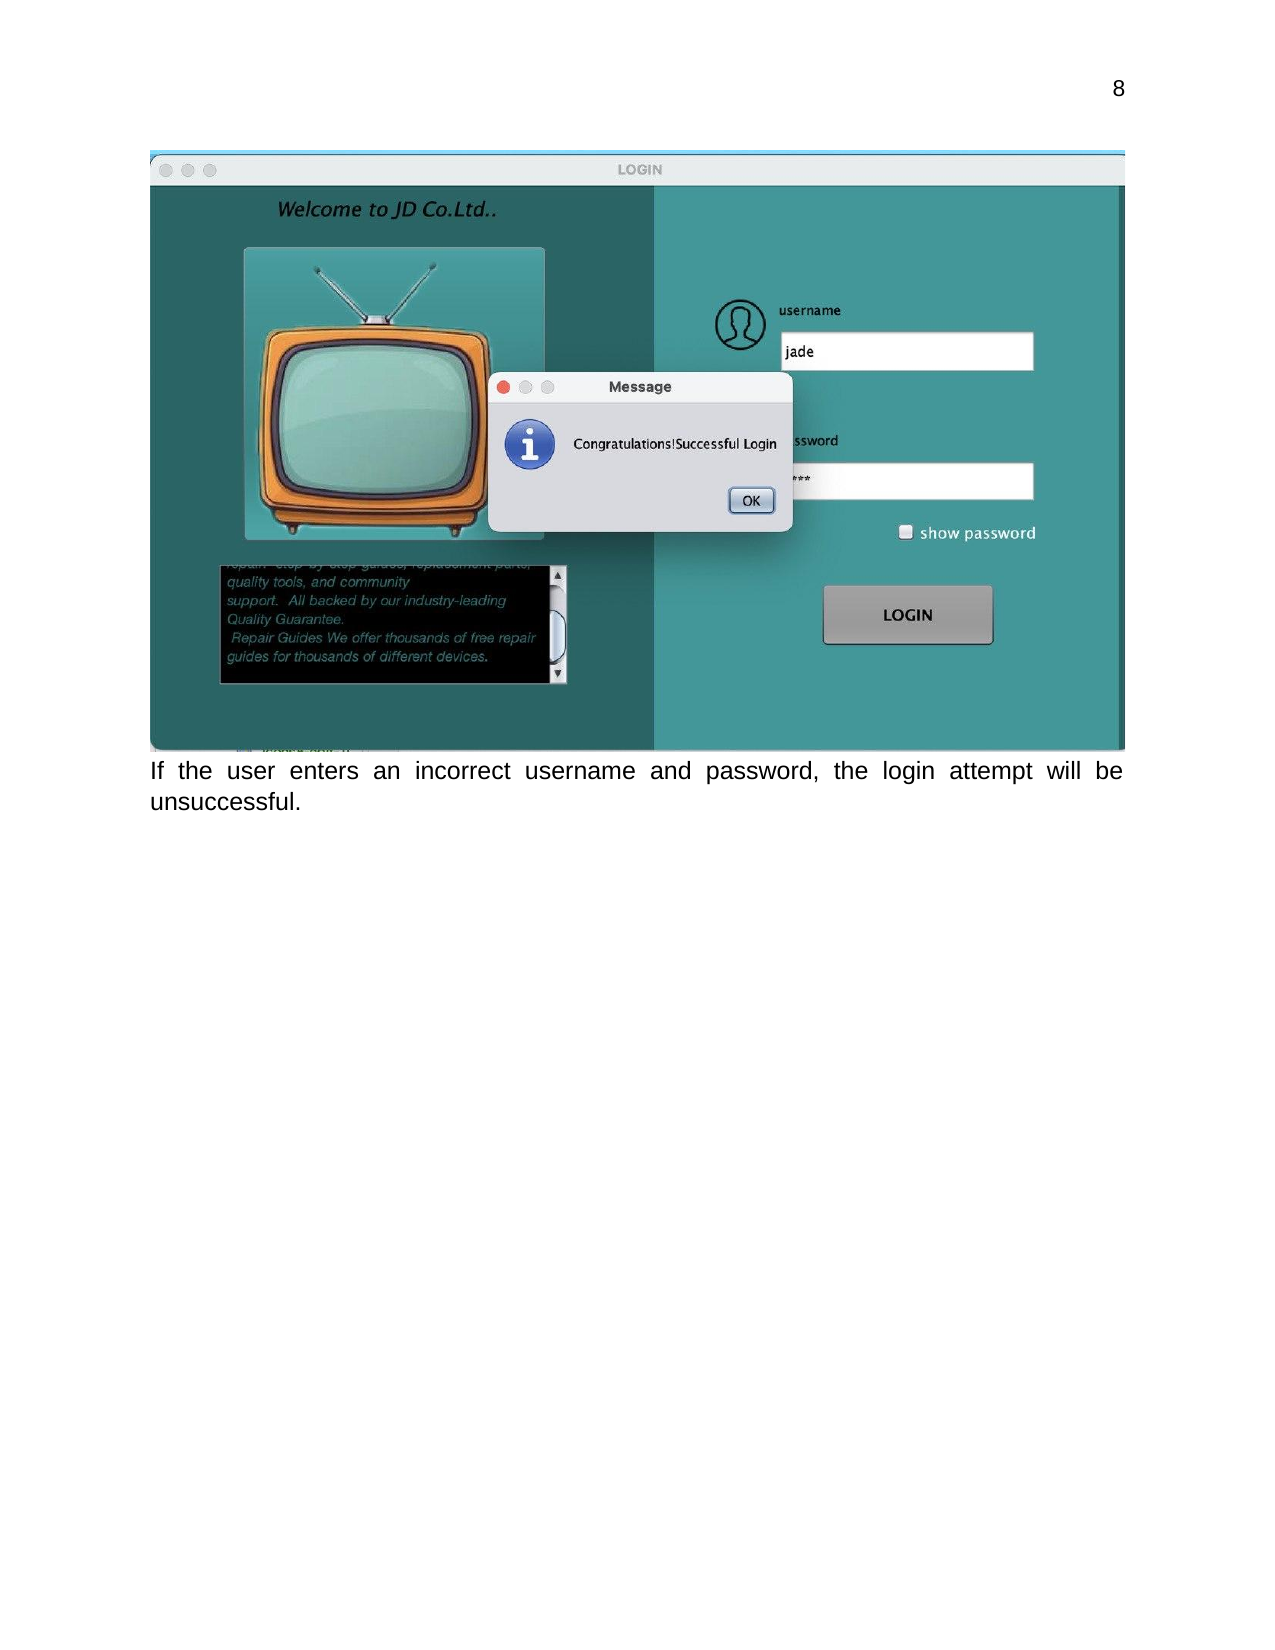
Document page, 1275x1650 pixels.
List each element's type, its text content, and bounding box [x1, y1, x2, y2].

picture [150, 150, 1125, 752]
text If the user enters an incorrect username and password, the login attempt will be unsuccessful. [150, 756, 1125, 816]
